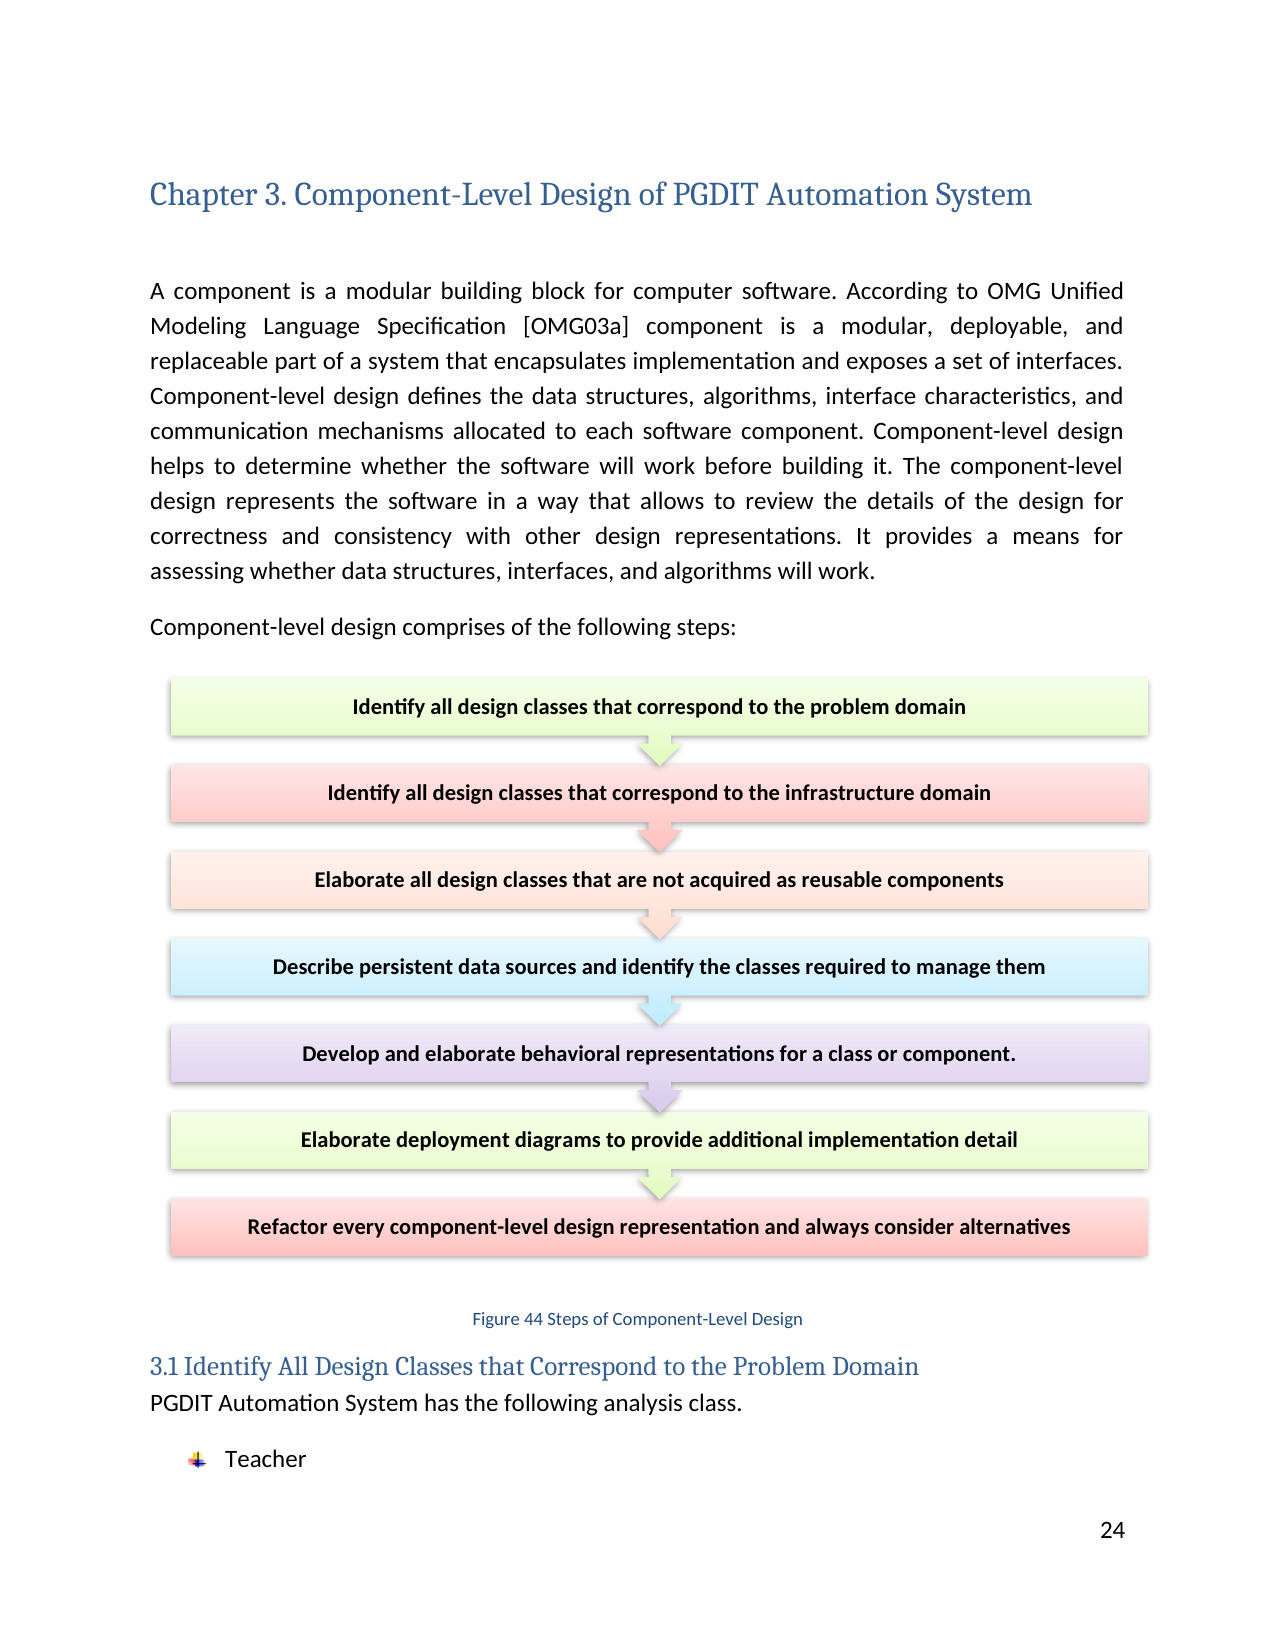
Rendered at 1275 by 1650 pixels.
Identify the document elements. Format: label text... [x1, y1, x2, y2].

text PGDIT Automation System has the following analysis class. [150, 1387, 1125, 1418]
list Teacher [187, 1443, 1125, 1473]
picture [188, 1450, 206, 1468]
text Figure 44 Steps of Component-Level Design [150, 1308, 1125, 1331]
text Component-level design comprises of the following steps: [150, 611, 1125, 641]
subtitle Chapter 3. Component-Level Design of PGDIT Automation System [150, 175, 1125, 213]
subtitle 3.1 Identify All Design Classes that Correspond to the Problem Domain [150, 1351, 1125, 1382]
text A component is a modular building block for computer software. According to OMG Unified Modeling Language Specification [OMG03a] component is a modular, deployable, and replaceable part of a system that encapsulates implementation and exposes a set of interfaces. Component-level design defines the data structures, algorithms, interface characteristics, and communication mechanisms allocated to each software component. Component-level design helps to determine whether the software will work before building it. The component-level design represents the software in a way that allows to review the details of the design for correctness and consistency with other design representations. It provides a means for assessing whether data structures, interfaces, and algorithms will work. [150, 275, 1125, 585]
